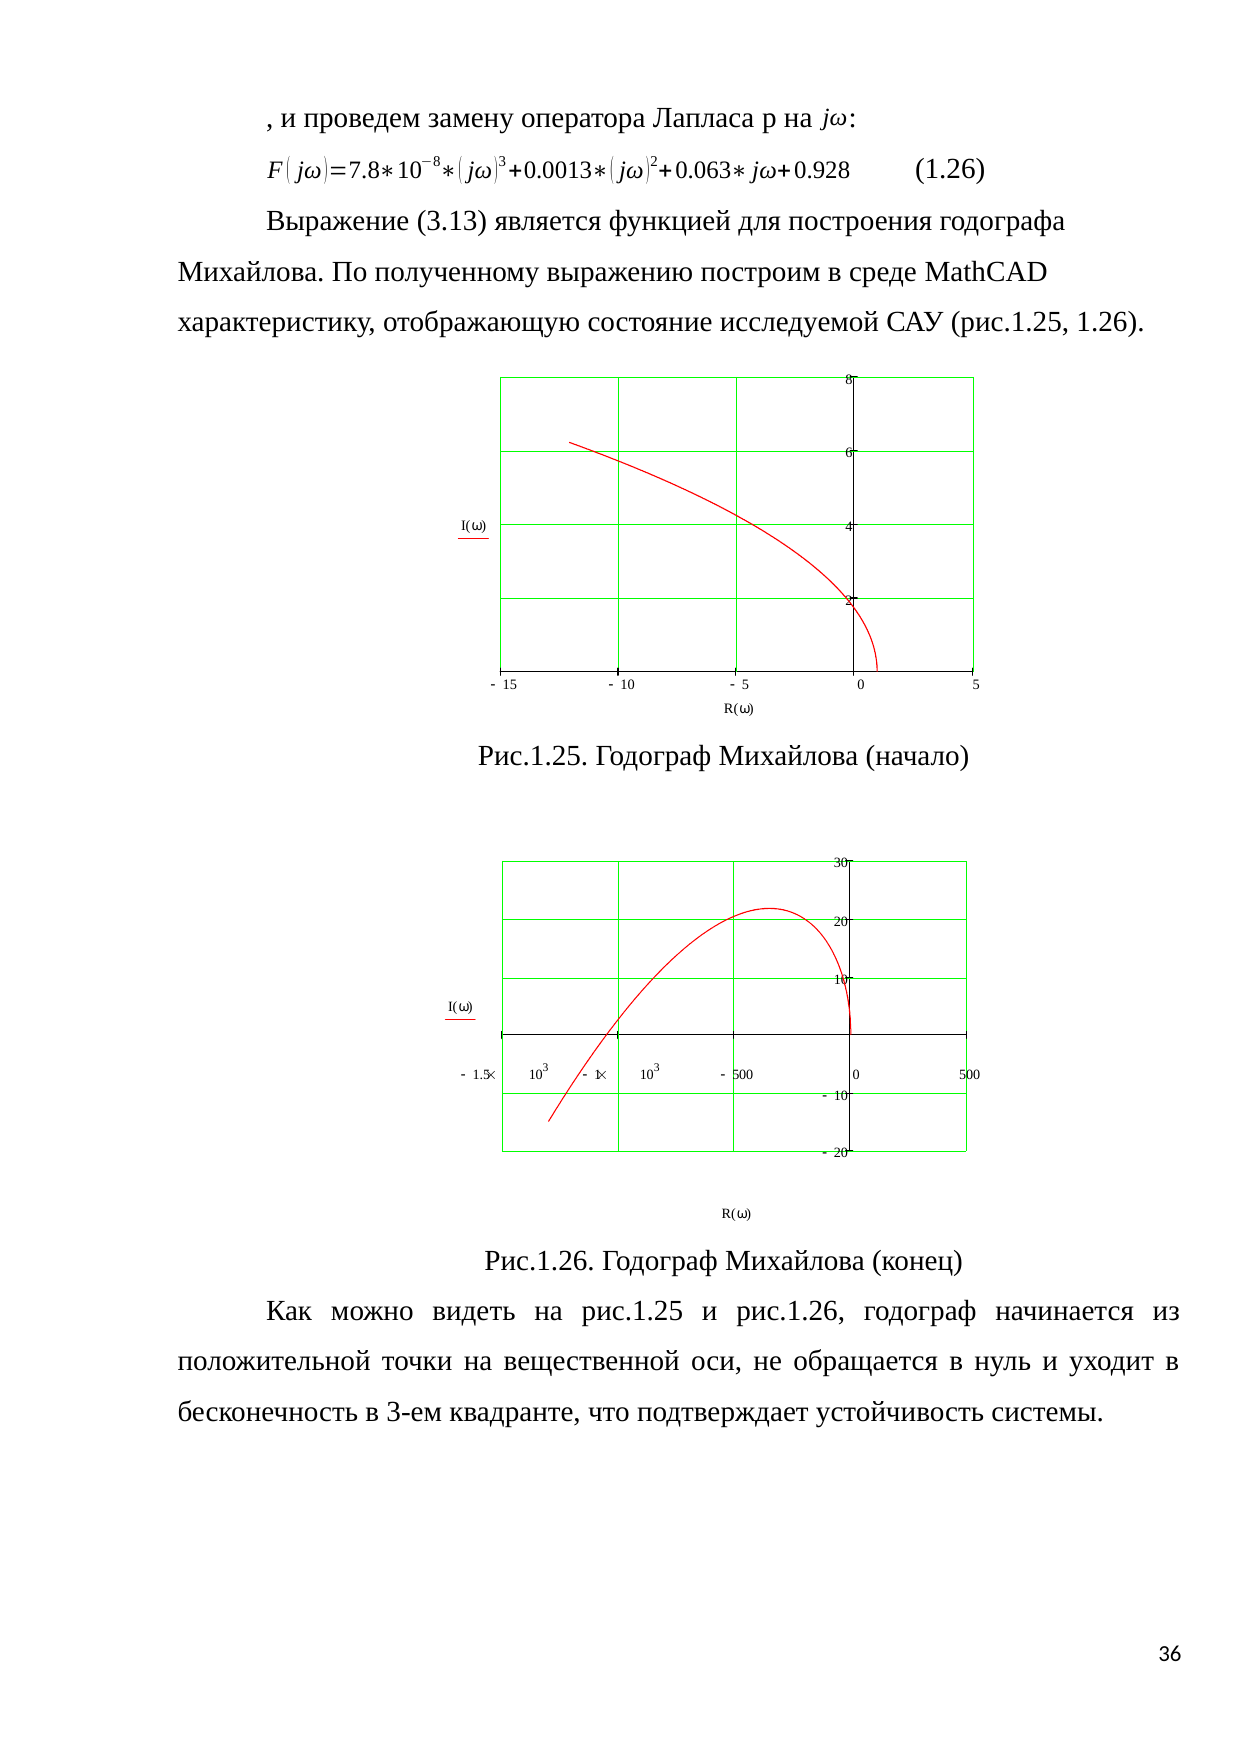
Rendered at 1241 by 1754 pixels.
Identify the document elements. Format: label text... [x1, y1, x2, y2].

text (1.26) [177, 151, 1181, 187]
text Рис.1.25. Годограф Михайлова (начало) [177, 738, 1181, 771]
text Рис.1.26. Годограф Михайлова (конец) [177, 1243, 1181, 1276]
text Выражение (3.13) является функцией для построения годографа Михайлова. По полученному выражению построим в среде MathCAD характеристику, отображающую состояние исследуемой САУ (рис.1.25, 1.26). [177, 203, 1181, 337]
text Как можно видеть на рис.1.25 и рис.1.26, годограф начинается из положительной точки на вещественной оси, не обращается в нуль и уходит в бесконечность в 3-ем квадранте, что подтверждает устойчивость системы. [177, 1293, 1181, 1427]
text , и проведем замену оператора Лапласа p на : [177, 100, 1181, 134]
